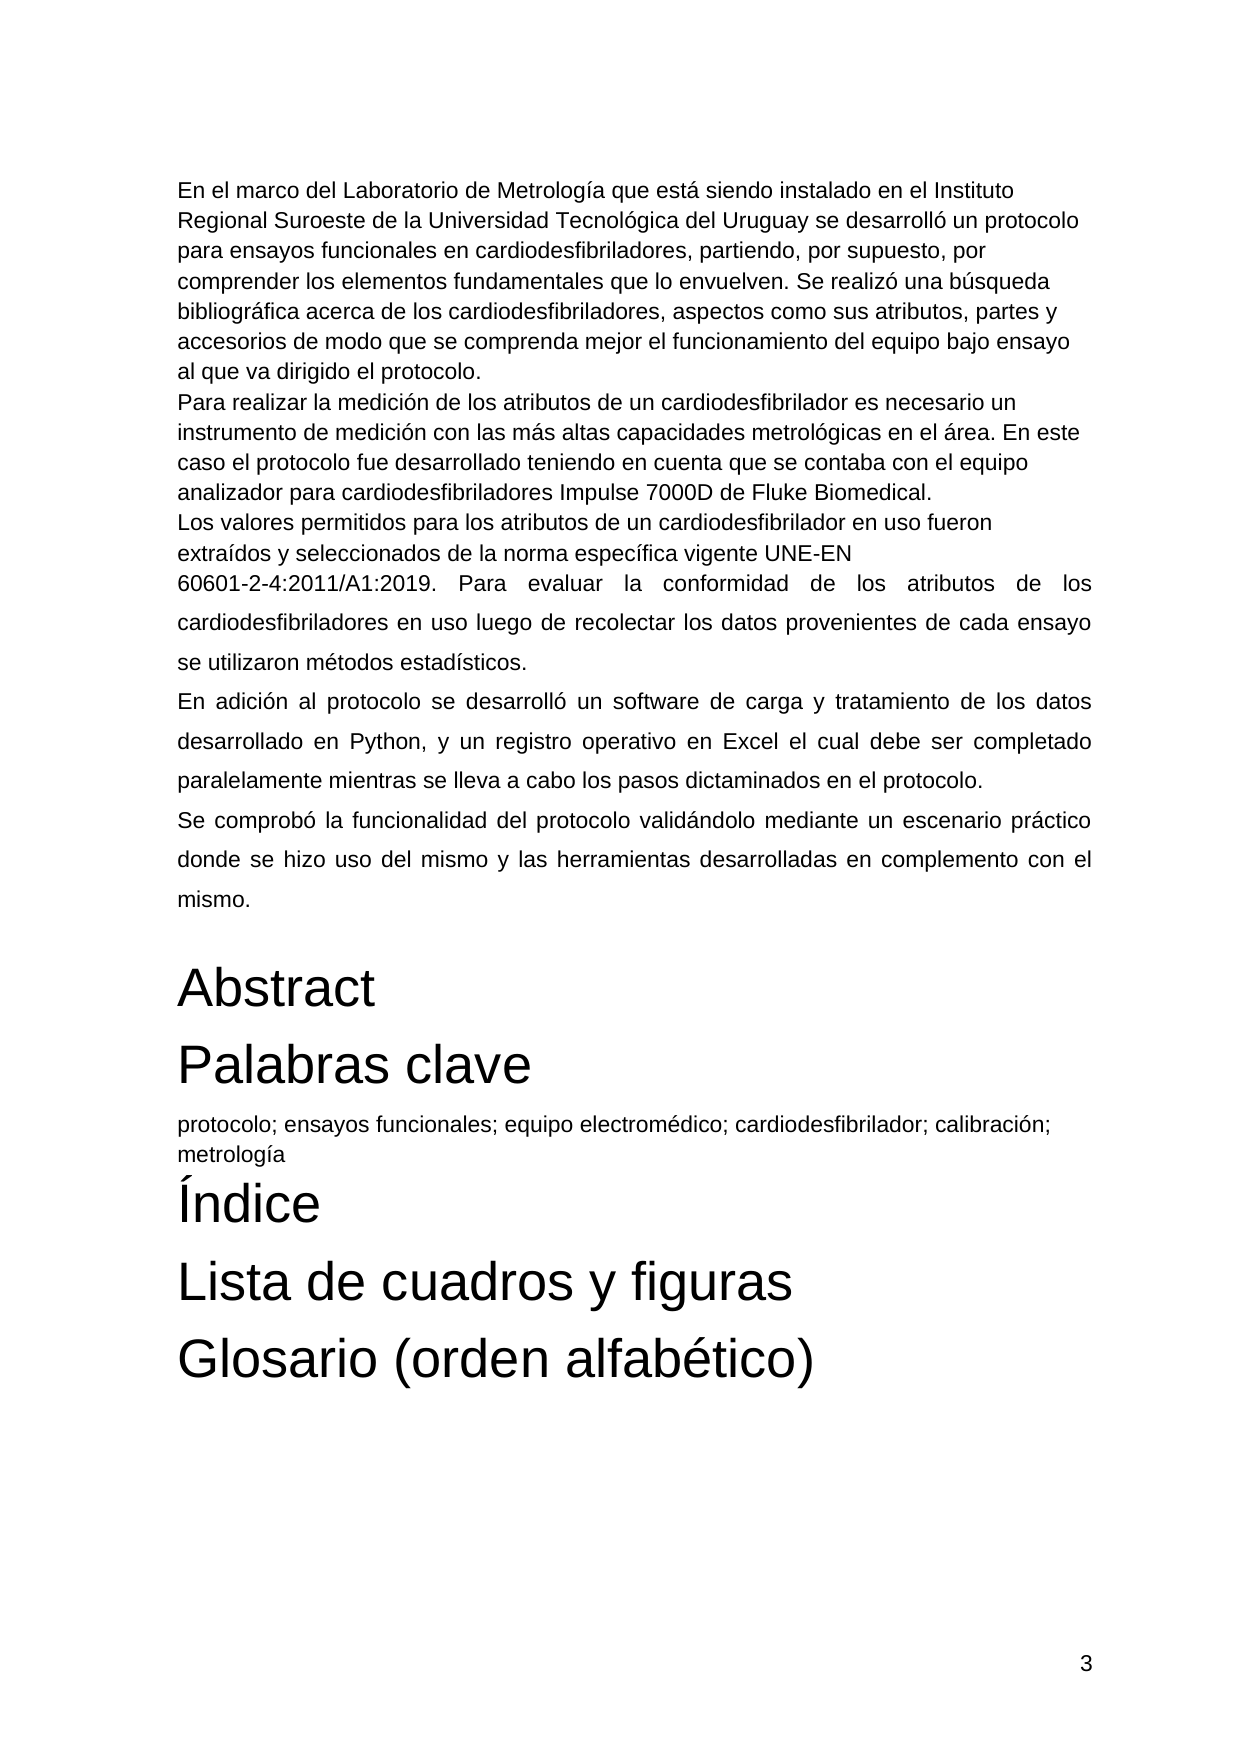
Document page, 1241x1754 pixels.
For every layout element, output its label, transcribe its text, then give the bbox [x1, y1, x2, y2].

text 60601-2-4:2011/A1:2019. Para evaluar la conformidad de los atributos de los cardiodesfibriladores en uso luego de recolectar los datos provenientes de cada ensayo se utilizaron métodos estadísticos. [177, 570, 1093, 675]
title Abstract [177, 955, 1093, 1018]
text protocolo; ensayos funcionales; equipo electromédico; cardiodesfibrilador; calibración; metrología [177, 1111, 1093, 1167]
title Índice [177, 1171, 1093, 1234]
text Los valores permitidos para los atributos de un cardiodesfibrilador en uso fueron extraídos y seleccionados de la norma específica vigente UNE-EN [177, 509, 1093, 566]
title Glosario (orden alfabético) [177, 1327, 1093, 1389]
text Se comprobó la funcionalidad del protocolo validándolo mediante un escenario práctico donde se hizo uso del mismo y las herramientas desarrolladas en complemento con el mismo. [177, 807, 1093, 912]
title Lista de cuadros y figuras [177, 1249, 1093, 1311]
title Palabras clave [177, 1033, 1093, 1095]
text Para realizar la medición de los atributos de un cardiodesfibrilador es necesario un instrumento de medición con las más altas capacidades metrológicas en el área. En este caso el protocolo fue desarrollado teniendo en cuenta que se contaba con el equipo analizador para cardiodesfibriladores Impulse 7000D de Fluke Biomedical. [177, 388, 1093, 506]
text En adición al protocolo se desarrolló un software de carga y tratamiento de los datos desarrollado en Python, y un registro operativo en Excel el cual debe ser completado paralelamente mientras se lleva a cabo los pasos dictaminados en el protocolo. [177, 688, 1093, 793]
text En el marco del Laboratorio de Metrología que está siendo instalado en el Instituto Regional Suroeste de la Universidad Tecnológica del Uruguay se desarrolló un protocolo para ensayos funcionales en cardiodesfibriladores, partiendo, por supuesto, por comprender los elementos fundamentales que lo envuelven. Se realizó una búsqueda bibliográfica acerca de los cardiodesfibriladores, aspectos como sus atributos, partes y accesorios de modo que se comprenda mejor el funcionamiento del equipo bajo ensayo al que va dirigido el protocolo. [177, 177, 1093, 385]
